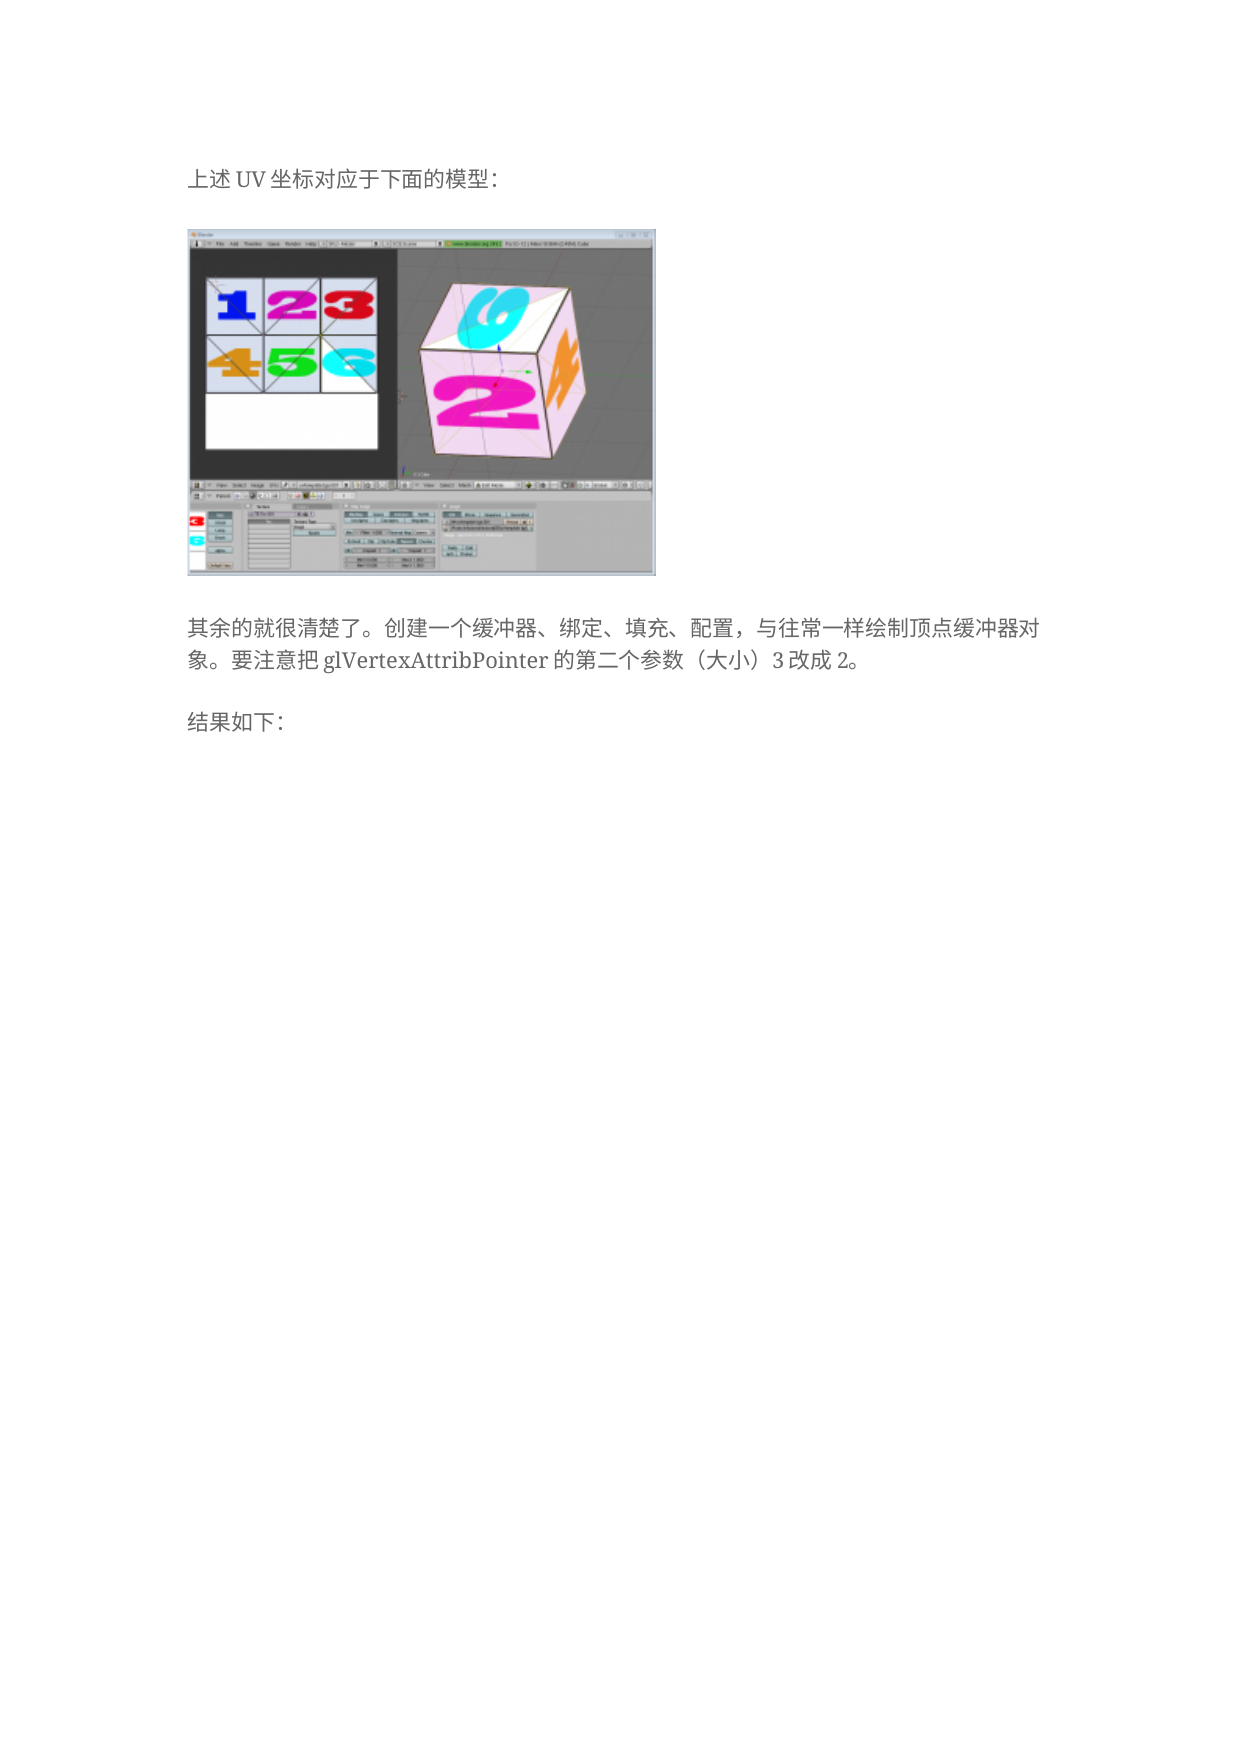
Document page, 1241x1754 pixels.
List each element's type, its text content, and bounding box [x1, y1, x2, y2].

picture [187, 229, 656, 576]
text 结果如下： [187, 704, 1053, 737]
text 其余的就很清楚了。创建一个缓冲器、绑定、填充、配置，与往常一样绘制顶点缓冲器对象。要注意把glVertexAttribPointer的第二个参数（大小）3改成2。 [187, 610, 1053, 675]
text 上述UV坐标对应于下面的模型： [187, 162, 1053, 194]
